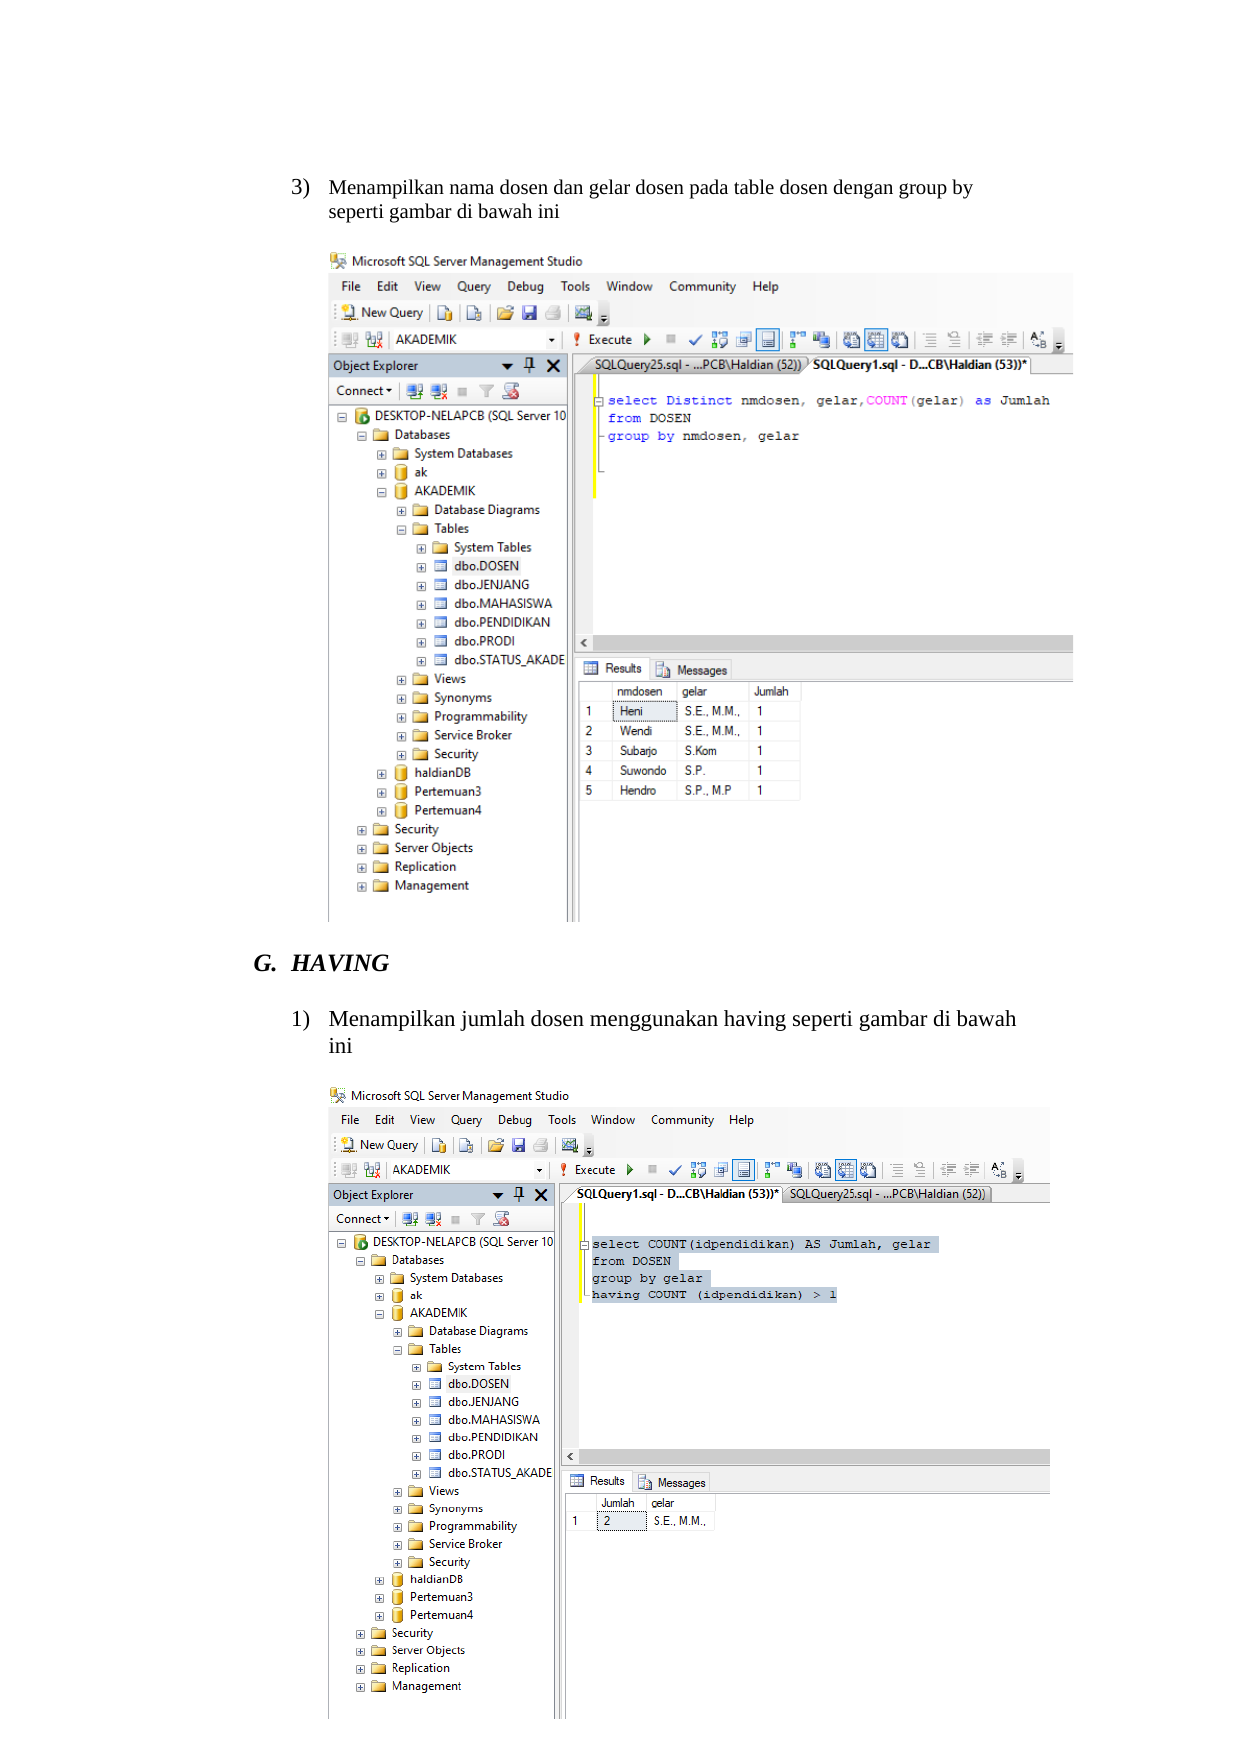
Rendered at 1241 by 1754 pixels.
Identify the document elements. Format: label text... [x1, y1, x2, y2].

list Menampilkan jumlah dosen menggunakan having seperti gambar di bawah ini [291, 1006, 1033, 1058]
list Menampilkan nama dosen dan gelar dosen pada table dosen dengan group by seperti gambar di bawah ini [291, 173, 1033, 223]
picture [328, 249, 1074, 922]
picture [328, 1084, 1050, 1719]
list HAVING [253, 948, 1033, 977]
